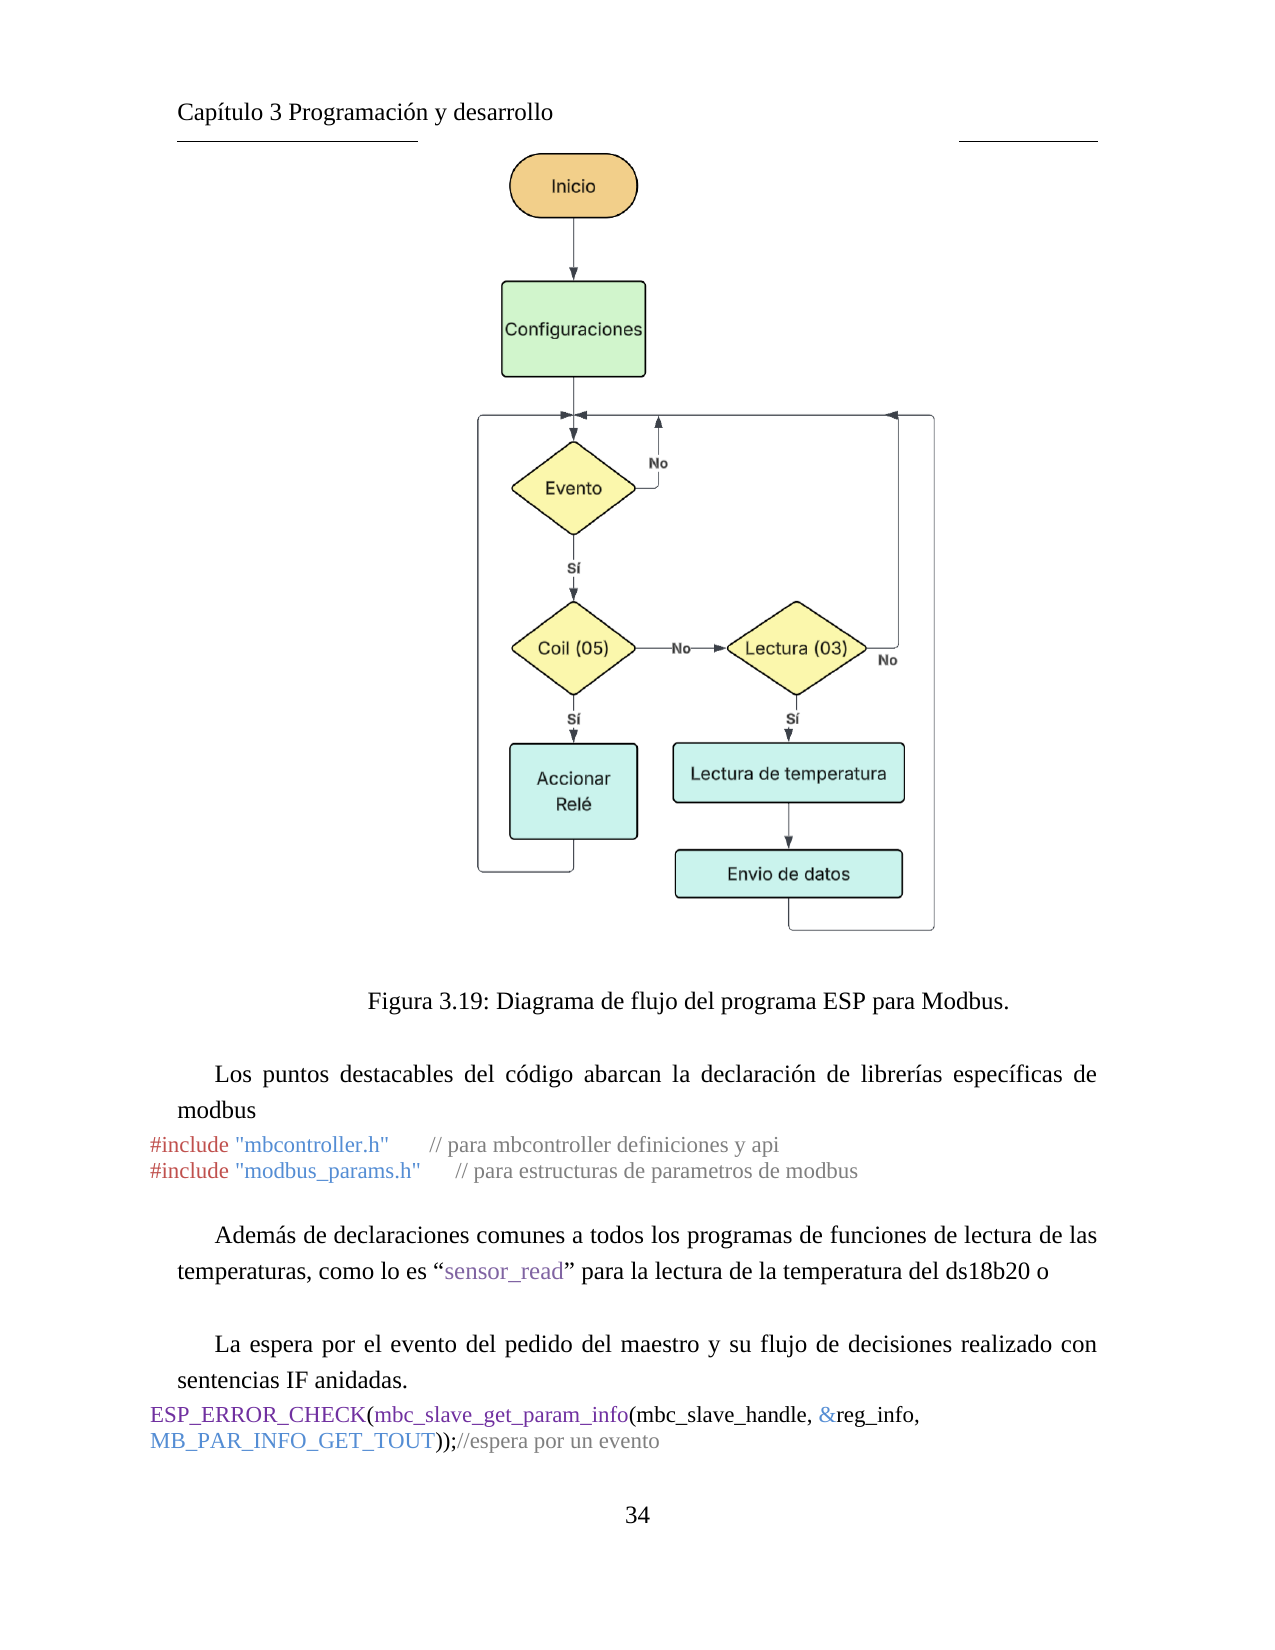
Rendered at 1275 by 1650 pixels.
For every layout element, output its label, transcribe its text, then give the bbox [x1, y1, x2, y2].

picture [418, 141, 959, 943]
text Además de declaraciones comunes a todos los programas de funciones de lectura de las temperaturas, como lo es “sensor_read” para la lectura de la temperatura del ds18b20 o [177, 1220, 1098, 1285]
text #include "modbus_params.h" // para estructuras de parametros de modbus [150, 1158, 1200, 1184]
text #include "mbcontroller.h" // para mbcontroller definiciones y api [150, 1131, 1200, 1158]
text La espera por el evento del pedido del maestro y su flujo de decisiones realizado con sentencias IF anidadas. [177, 1329, 1098, 1394]
text Los puntos destacables del código abarcan la declaración de librerías específicas de modbus [177, 1059, 1098, 1124]
text Figura 3.19: Diagrama de flujo del programa ESP para Modbus. [177, 986, 1200, 1015]
text ESP_ERROR_CHECK(mbc_slave_get_param_info(mbc_slave_handle, &reg_info, MB_PAR_INFO_GET_TOUT));//espera por un evento [150, 1401, 1200, 1454]
